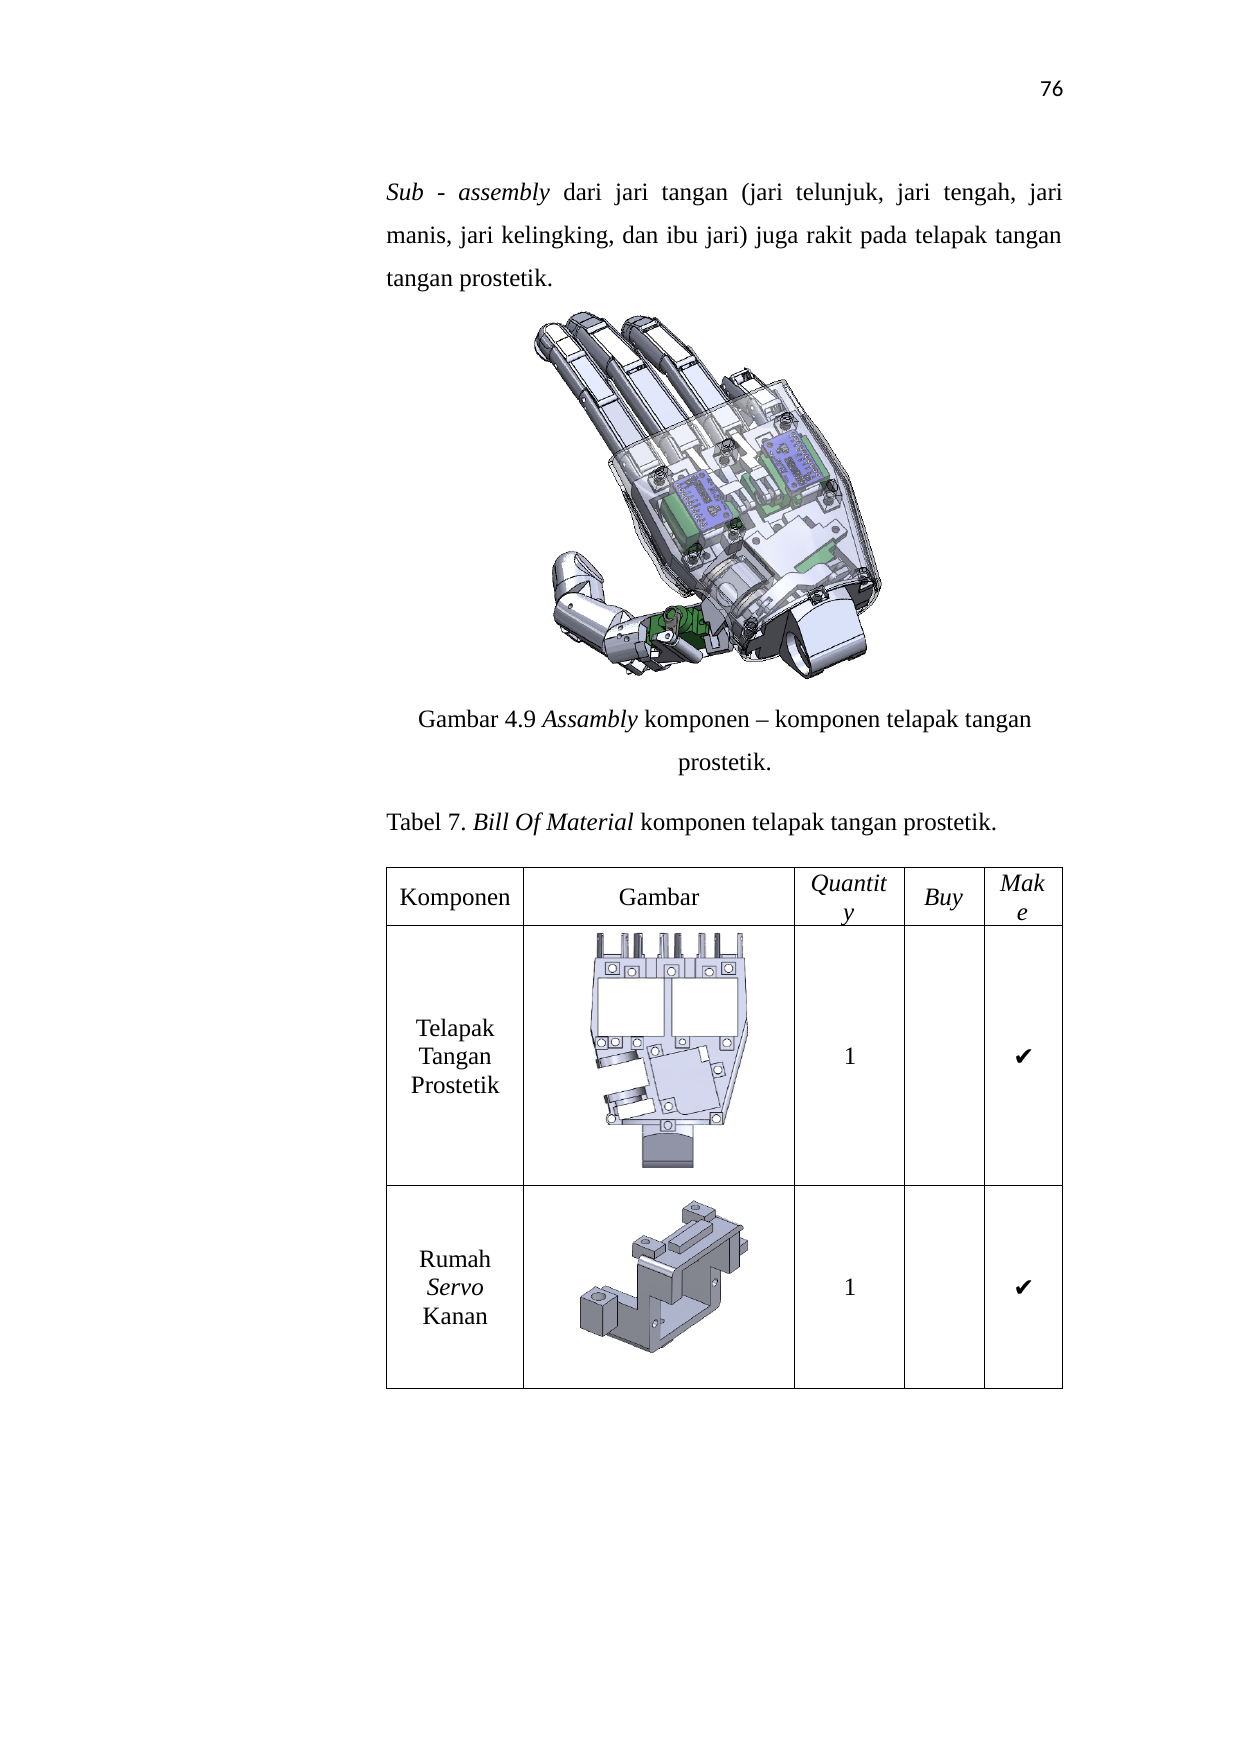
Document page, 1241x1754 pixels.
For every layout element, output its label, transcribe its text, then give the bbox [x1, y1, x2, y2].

table_header Gambar [524, 868, 794, 925]
table_header Make [985, 868, 1062, 925]
table_cell [905, 926, 984, 1185]
text Tabel 7. Bill Of Material komponen telapak tangan prostetik. [386, 807, 1063, 836]
table_cell [524, 1186, 794, 1387]
table_cell Telapak Tangan Prostetik [387, 926, 523, 1185]
table_cell Rumah Servo Kanan [387, 1186, 523, 1387]
table_cell ✔ [985, 1186, 1062, 1387]
picture [510, 305, 890, 682]
table_cell 1 [795, 1186, 904, 1387]
table_header Buy [905, 868, 984, 925]
table_header Komponen [387, 868, 523, 925]
text Gambar 4.9 Assambly komponen – komponen telapak tangan prostetik. [386, 704, 1063, 776]
table_cell ✔ [985, 926, 1062, 1185]
table_cell [905, 1186, 984, 1387]
text Sub - assembly dari jari tangan (jari telunjuk, jari tengah, jari manis, jari kelingking, dan ibu jari) juga rakit pada telapak tangan tangan prostetik. [386, 177, 1063, 292]
table_cell 1 [795, 926, 904, 1185]
table_header Quantity [795, 868, 904, 925]
table_cell [524, 926, 794, 1185]
